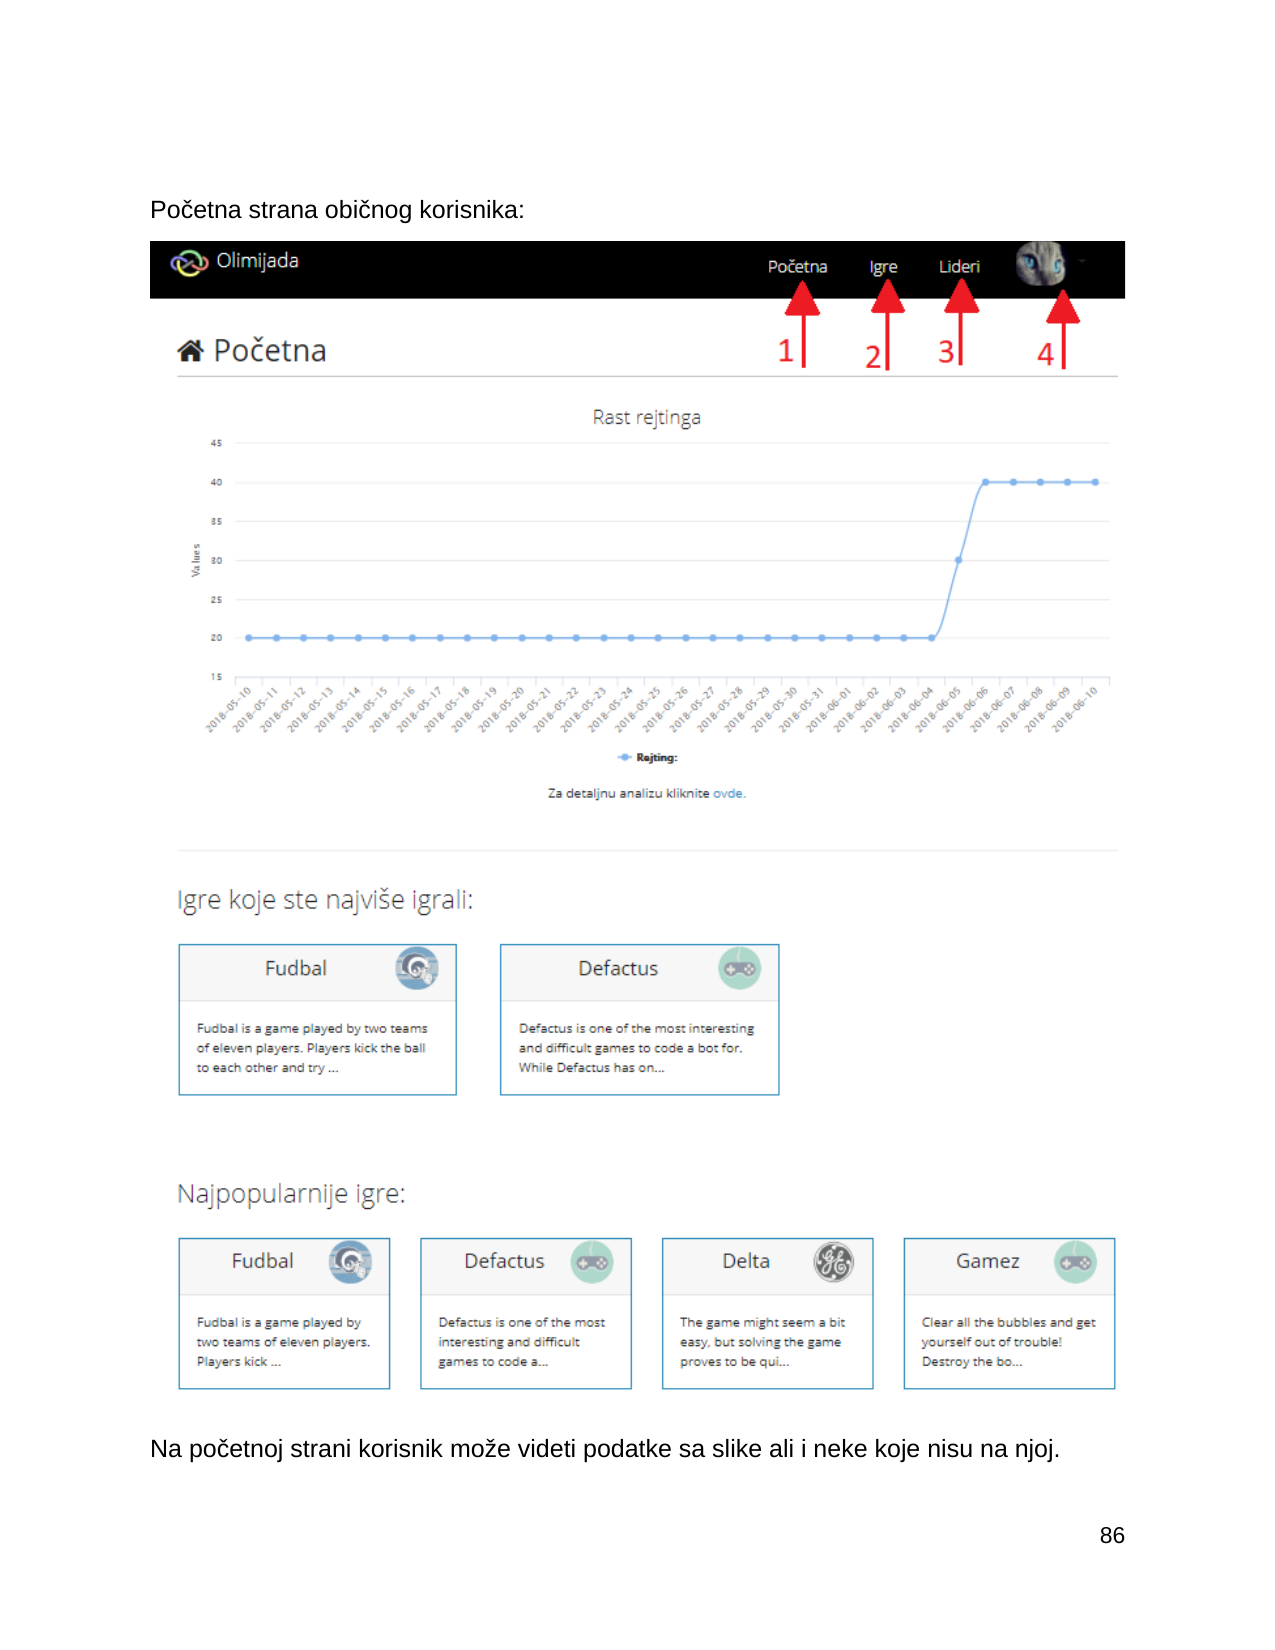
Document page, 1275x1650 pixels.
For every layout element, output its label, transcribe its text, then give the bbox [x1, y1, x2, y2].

text Početna strana običnog korisnika: [150, 196, 1125, 224]
text Na početnoj strani korisnik može videti podatke sa slike ali i neke koje nisu na njoj. [150, 1434, 1125, 1463]
picture [150, 241, 1125, 1417]
